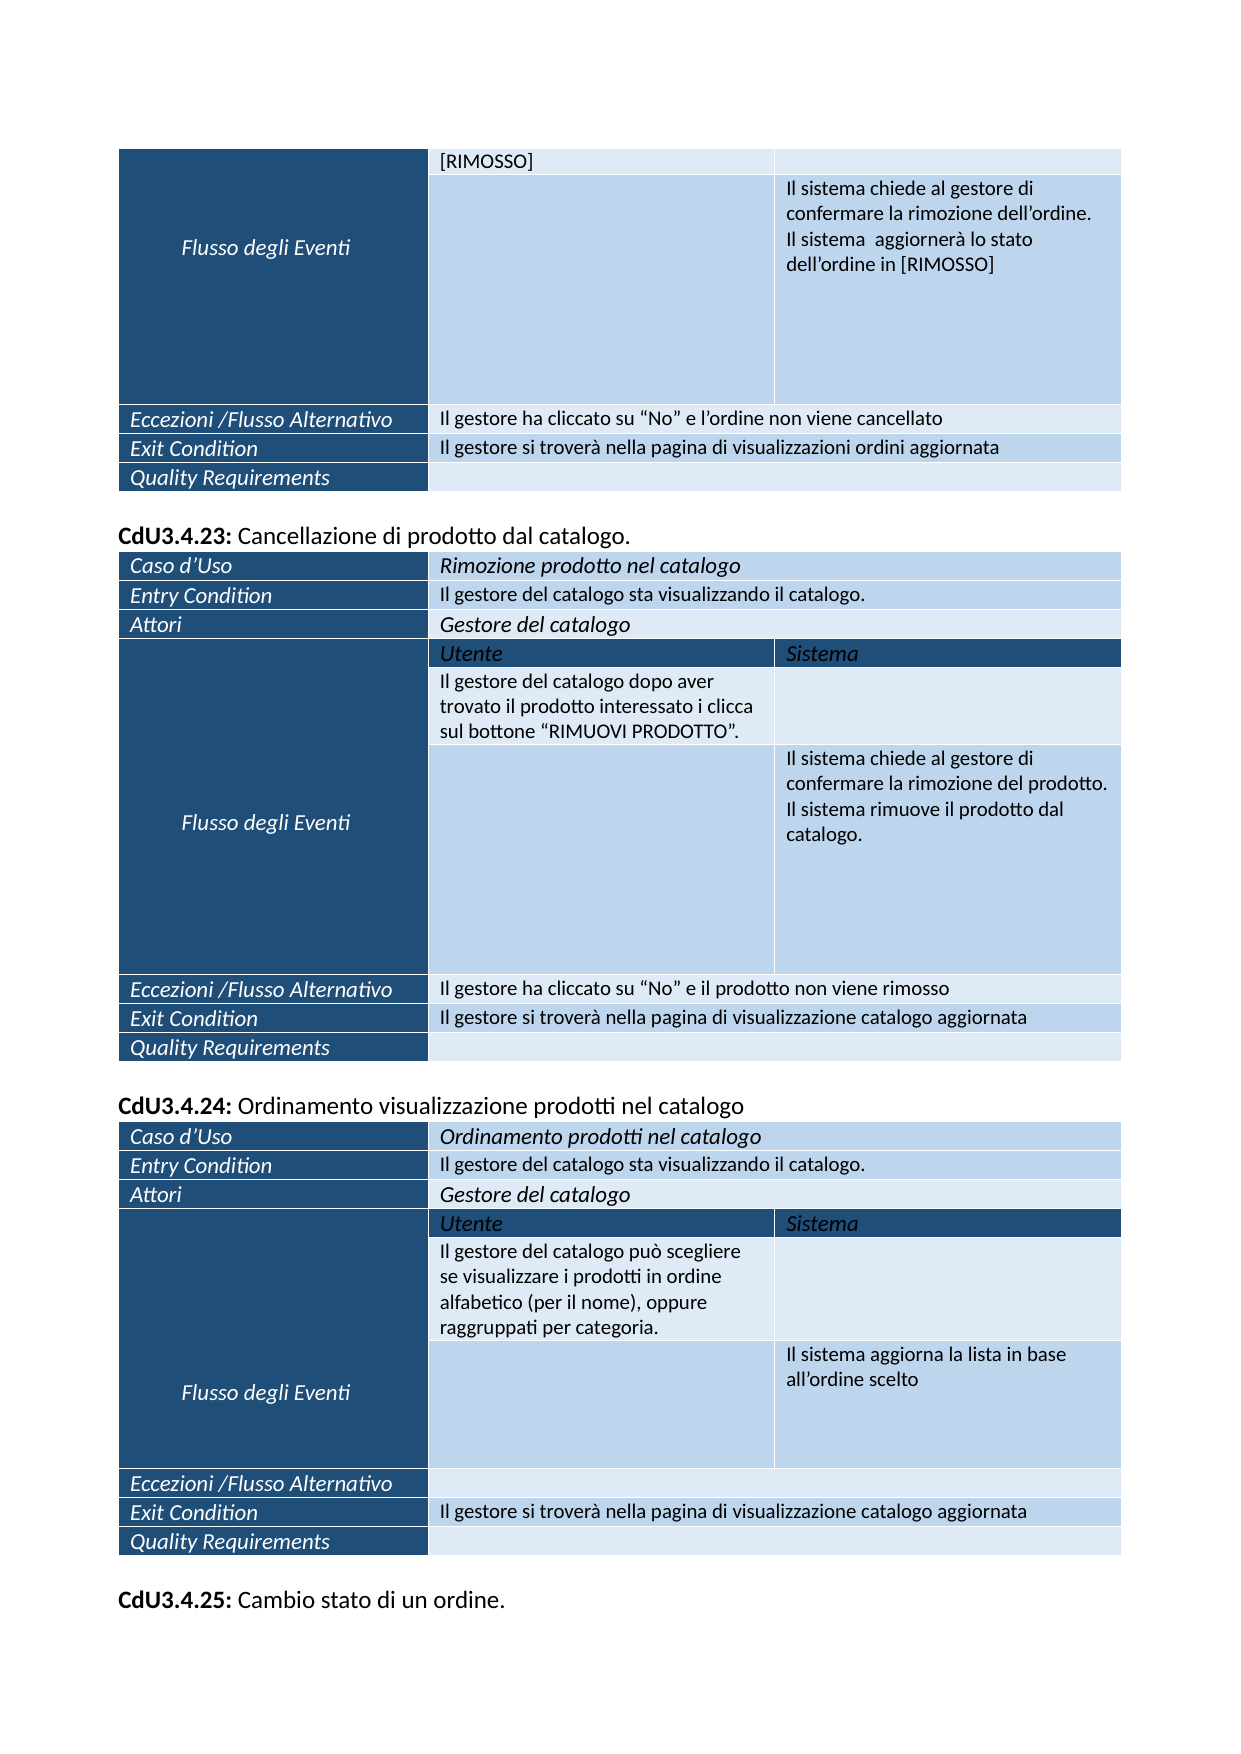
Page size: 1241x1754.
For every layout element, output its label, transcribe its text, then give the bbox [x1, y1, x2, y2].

table_cell [429, 1033, 1121, 1061]
table_cell Exit Condition [119, 1498, 428, 1526]
table_cell [775, 1238, 1121, 1340]
table_cell Attori [119, 1180, 428, 1208]
table_cell Il gestore del catalogo dopo aver trovato il prodotto interessato i clicca sul bottone “RIMUOVI PRODOTTO”. [429, 668, 774, 744]
table_cell Exit Condition [119, 1004, 428, 1032]
table_cell Eccezioni /Flusso Alternativo [119, 1469, 428, 1497]
table_cell Il gestore si troverà nella pagina di visualizzazione catalogo aggiornata [429, 1004, 1121, 1032]
table_cell Eccezioni /Flusso Alternativo [119, 405, 428, 433]
table_header Caso d’Uso [119, 1122, 428, 1150]
table_cell Entry Condition [119, 1151, 428, 1179]
table_cell Utente [429, 639, 774, 667]
table_header Rimozione prodotto nel catalogo [429, 552, 1121, 580]
table_cell Exit Condition [119, 434, 428, 462]
table_cell Il sistema chiede al gestore di confermare la rimozione del prodotto. Il sistema rimuove il prodotto dal catalogo. [775, 745, 1121, 974]
table_cell Il gestore ha cliccato su “No” e il prodotto non viene rimosso [429, 975, 1121, 1003]
table_cell [429, 175, 774, 404]
table_cell Quality Requirements [119, 1527, 428, 1555]
table_cell [429, 1341, 774, 1468]
table_cell Quality Requirements [119, 463, 428, 491]
table_cell Il gestore del catalogo può scegliere se visualizzare i prodotti in ordine alfabetico (per il nome), oppure raggruppati per categoria. [429, 1238, 774, 1340]
table_cell Il gestore ha cliccato su “No” e l’ordine non viene cancellato [429, 405, 1121, 433]
table_header Ordinamento prodotti nel catalogo [429, 1122, 1121, 1150]
table_cell Il sistema aggiorna la lista in base all’ordine scelto [775, 1341, 1121, 1468]
text CdU3.4.25: Cambio stato di un ordine. [118, 1584, 1122, 1614]
table_cell [429, 1527, 1121, 1555]
table_cell Gestore del catalogo [429, 1180, 1121, 1208]
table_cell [429, 149, 774, 174]
table_cell [429, 745, 774, 974]
text CdU3.4.24: Ordinamento visualizzazione prodotti nel catalogo [118, 1090, 1122, 1121]
table_cell Il gestore del catalogo sta visualizzando il catalogo. [429, 1151, 1121, 1179]
table_cell Sistema [775, 639, 1121, 667]
table_cell Il gestore del catalogo sta visualizzando il catalogo. [429, 581, 1121, 609]
table_cell Utente [429, 1209, 774, 1237]
table_header Caso d’Uso [119, 552, 428, 580]
table_cell [429, 463, 1121, 491]
text CdU3.4.23: Cancellazione di prodotto dal catalogo. [118, 520, 1122, 551]
table_cell Il gestore si troverà nella pagina di visualizzazioni ordini aggiornata [429, 434, 1121, 462]
table_cell Entry Condition [119, 581, 428, 609]
table_cell Flusso degli Eventi [119, 639, 428, 974]
table_cell [775, 668, 1121, 744]
table_cell Il gestore si troverà nella pagina di visualizzazione catalogo aggiornata [429, 1498, 1121, 1526]
table_cell [429, 1469, 1121, 1497]
table_cell Attori [119, 610, 428, 638]
table_cell [775, 149, 1121, 174]
table_cell Gestore del catalogo [429, 610, 1121, 638]
table_cell Quality Requirements [119, 1033, 428, 1061]
table_cell Sistema [775, 1209, 1121, 1237]
table_cell Flusso degli Eventi [119, 1209, 428, 1468]
table_cell Il sistema chiede al gestore di confermare la rimozione dell’ordine. Il sistema aggiornerà lo stato dell’ordine in [RIMOSSO] [775, 175, 1121, 404]
table_cell Eccezioni /Flusso Alternativo [119, 975, 428, 1003]
